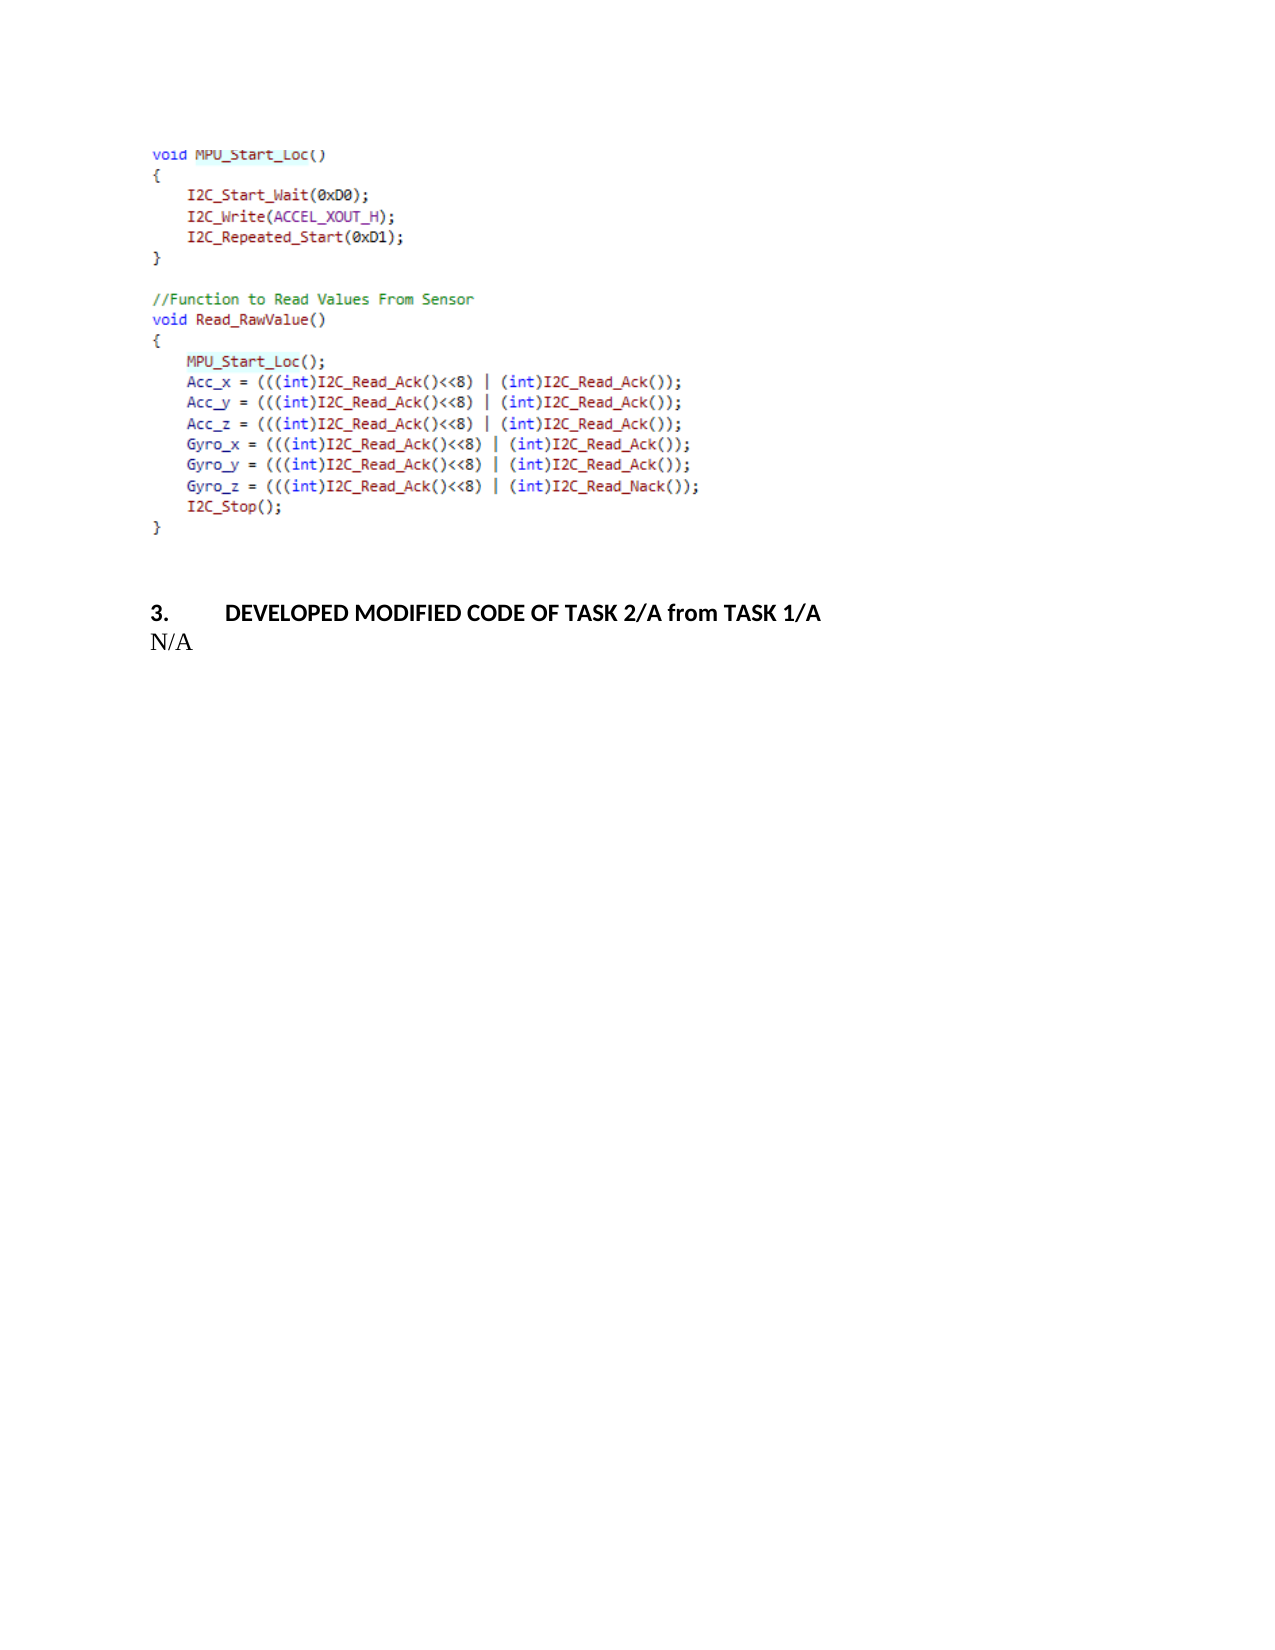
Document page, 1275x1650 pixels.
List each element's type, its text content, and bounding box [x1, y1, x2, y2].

list DEVELOPED MODIFIED CODE OF TASK 2/A from TASK 1/A [150, 597, 1125, 627]
picture [150, 150, 777, 543]
text N/A [150, 627, 1125, 656]
